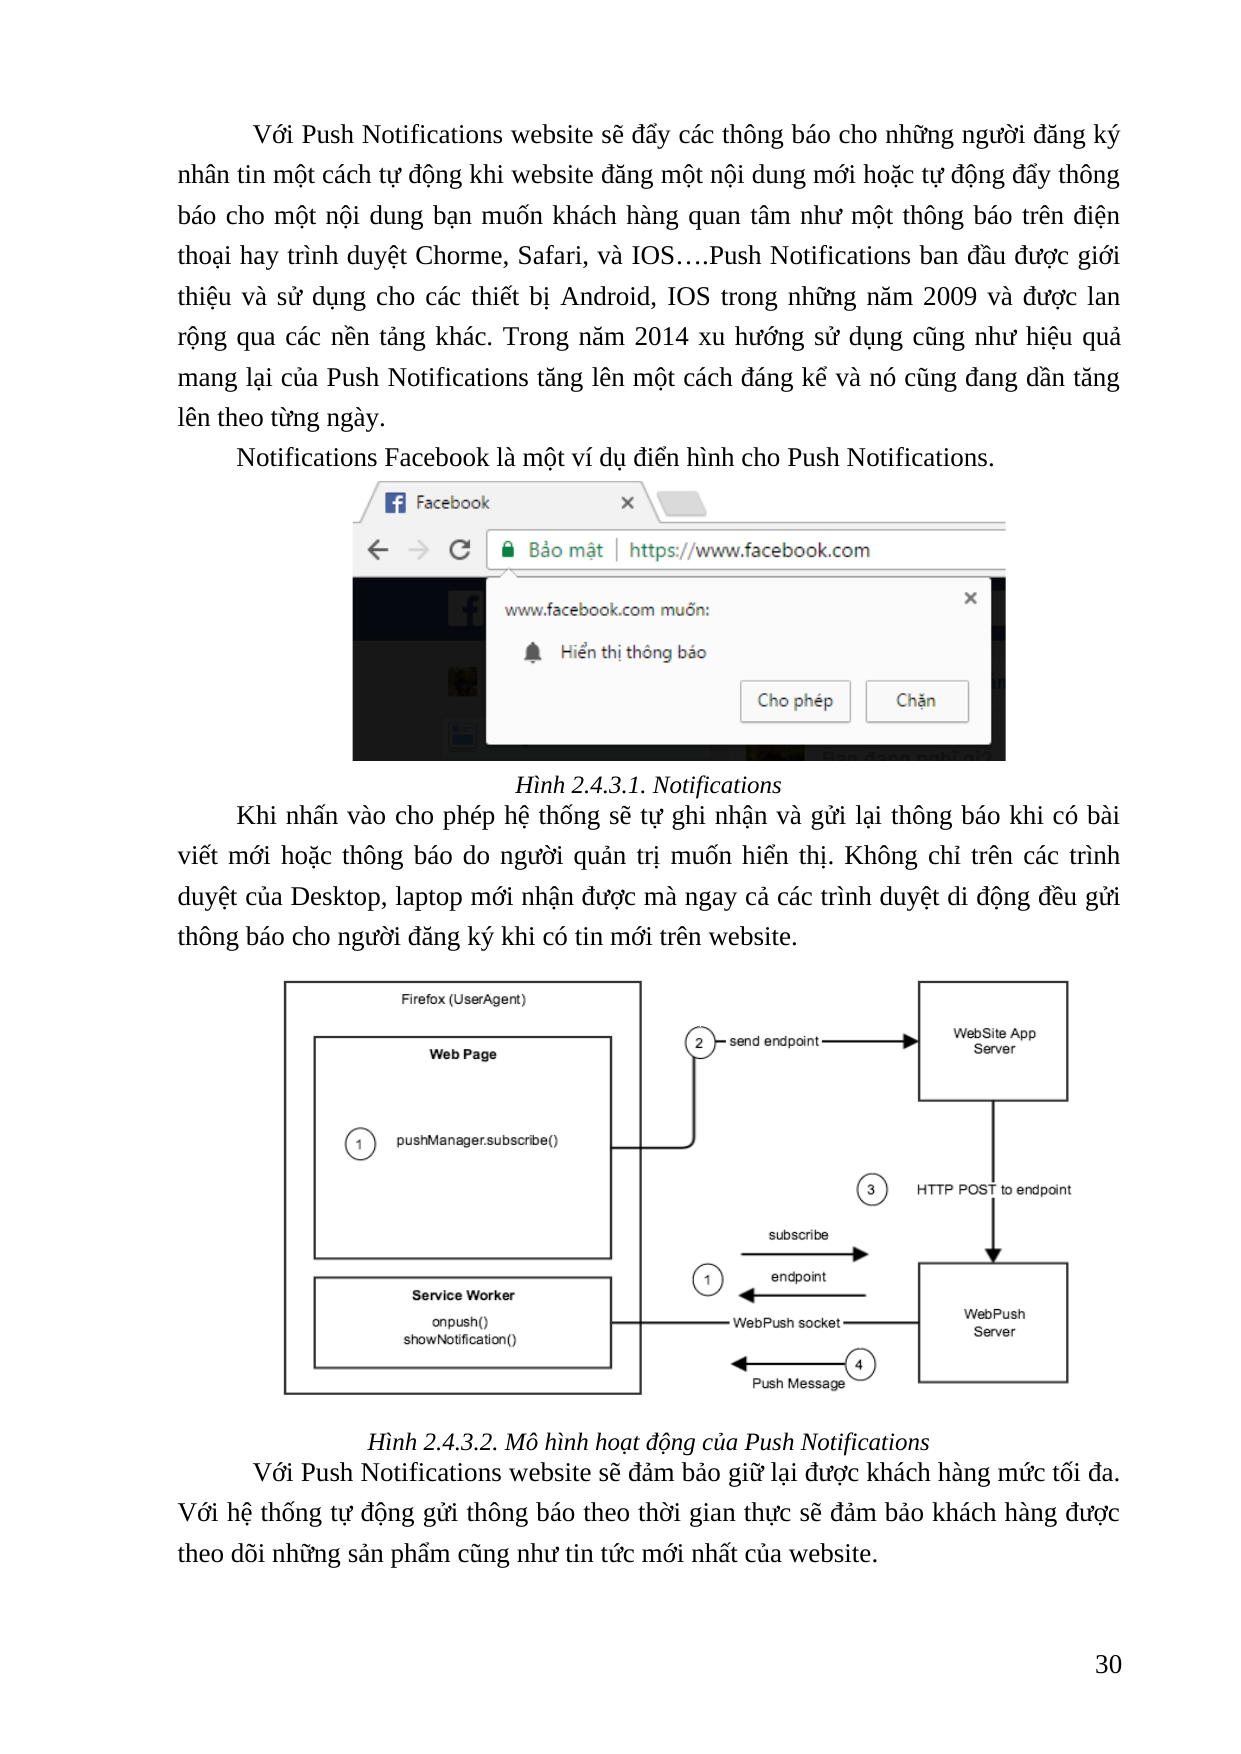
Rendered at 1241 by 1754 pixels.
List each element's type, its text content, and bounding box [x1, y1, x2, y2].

text Với Push Notifications website sẽ đẩy các thông báo cho những người đăng ký nhân tin một cách tự động khi website đăng một nội dung mới hoặc tự động đẩy thông báo cho một nội dung bạn muốn khách hàng quan tâm như một thông báo trên điện thoại hay trình duyệt Chorme, Safari, và IOS….Push Notifications ban đầu được giới thiệu và sử dụng cho các thiết bị Android, IOS trong những năm 2009 và được lan rộng qua các nền tảng khác. Trong năm 2014 xu hướng sử dụng cũng như hiệu quả mang lại của Push Notifications tăng lên một cách đáng kể và nó cũng đang dần tăng lên theo từng ngày. [177, 118, 1122, 432]
picture [352, 481, 1006, 761]
text Hình 2.4.3.1. Notifications [177, 769, 1122, 799]
text Khi nhấn vào cho phép hệ thống sẽ tự ghi nhận và gửi lại thông báo khi có bài viết mới hoặc thông báo do người quản trị muốn hiển thị. Không chỉ trên các trình duyệt của Desktop, laptop mới nhận được mà ngay cả các trình duyệt di động đều gửi thông báo cho người đăng ký khi có tin mới trên website. [177, 799, 1122, 951]
text Notifications Facebook là một ví dụ điển hình cho Push Notifications. [177, 441, 1122, 473]
picture [252, 960, 1097, 1418]
text Hình 2.4.3.2. Mô hình hoạt động của Push Notifications [177, 1427, 1122, 1456]
text Với Push Notifications website sẽ đảm bảo giữ lại được khách hàng mức tối đa. Với hệ thống tự động gửi thông báo theo thời gian thực sẽ đảm bảo khách hàng được theo dõi những sản phẩm cũng như tin tức mới nhất của website. [177, 1456, 1122, 1568]
